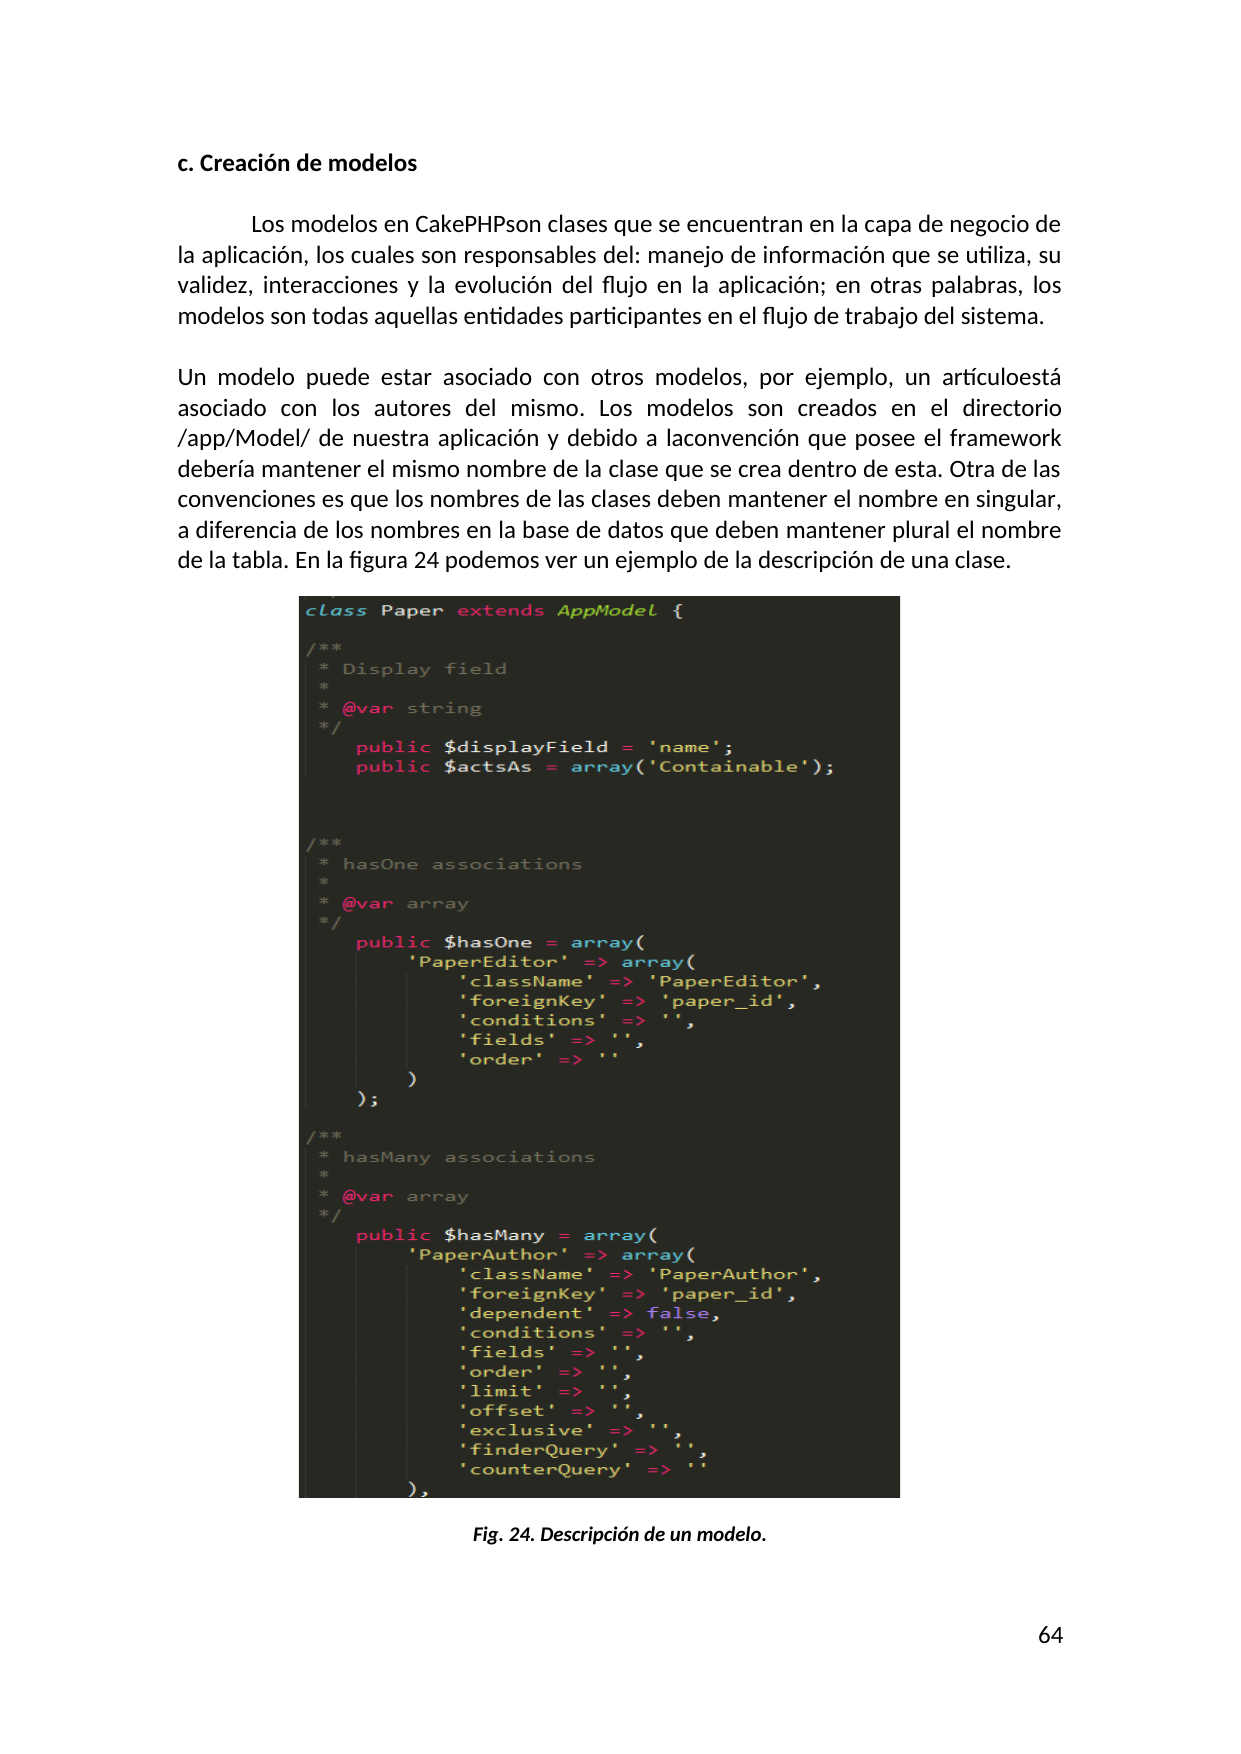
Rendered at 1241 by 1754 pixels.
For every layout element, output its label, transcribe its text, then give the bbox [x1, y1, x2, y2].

list Fig. 24. Descripción de un modelo. [177, 1521, 1063, 1546]
list Un modelo puede estar asociado con otros modelos, por ejemplo, un artículoestá asociado con los autores del mismo. Los modelos son creados en el directorio /app/Model/ de nuestra aplicación y debido a laconvención que posee el framework debería mantener el mismo nombre de la clase que se crea dentro de esta. Otra de las convenciones es que los nombres de las clases deben mantener el nombre en singular, a diferencia de los nombres en la base de datos que deben mantener plural el nombre de la tabla. En la figura 24 podemos ver un ejemplo de la descripción de una clase. [177, 361, 1063, 575]
list c. Creación de modelos [177, 148, 1063, 178]
picture [298, 596, 901, 1498]
list Los modelos en CakePHPson clases que se encuentran en la capa de negocio de la aplicación, los cuales son responsables del: manejo de información que se utiliza, su validez, interacciones y la evolución del flujo en la aplicación; en otras palabras, los modelos son todas aquellas entidades participantes en el flujo de trabajo del sistema. [177, 209, 1063, 331]
